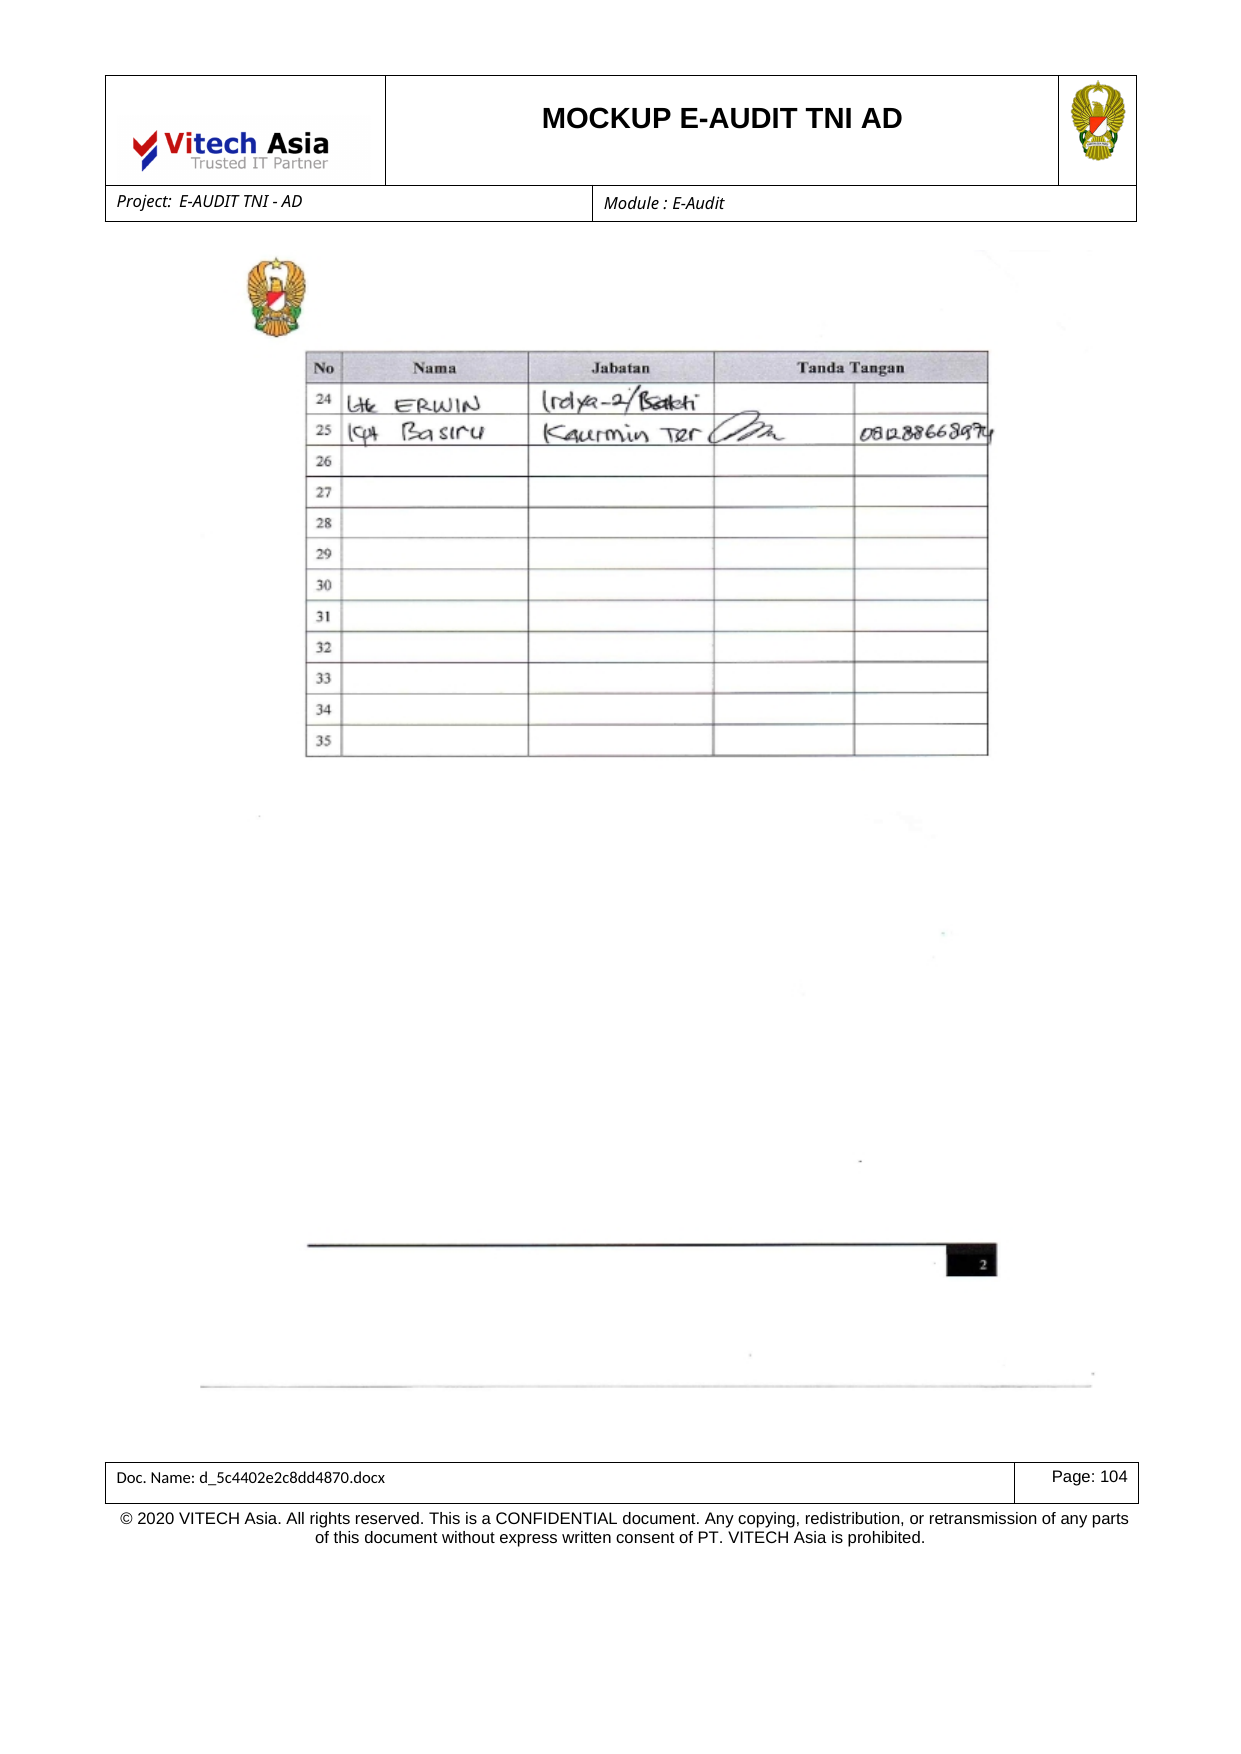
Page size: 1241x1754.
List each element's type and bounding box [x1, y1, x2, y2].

picture [200, 250, 1099, 1392]
picture [1063, 77, 1132, 164]
picture [116, 115, 372, 185]
